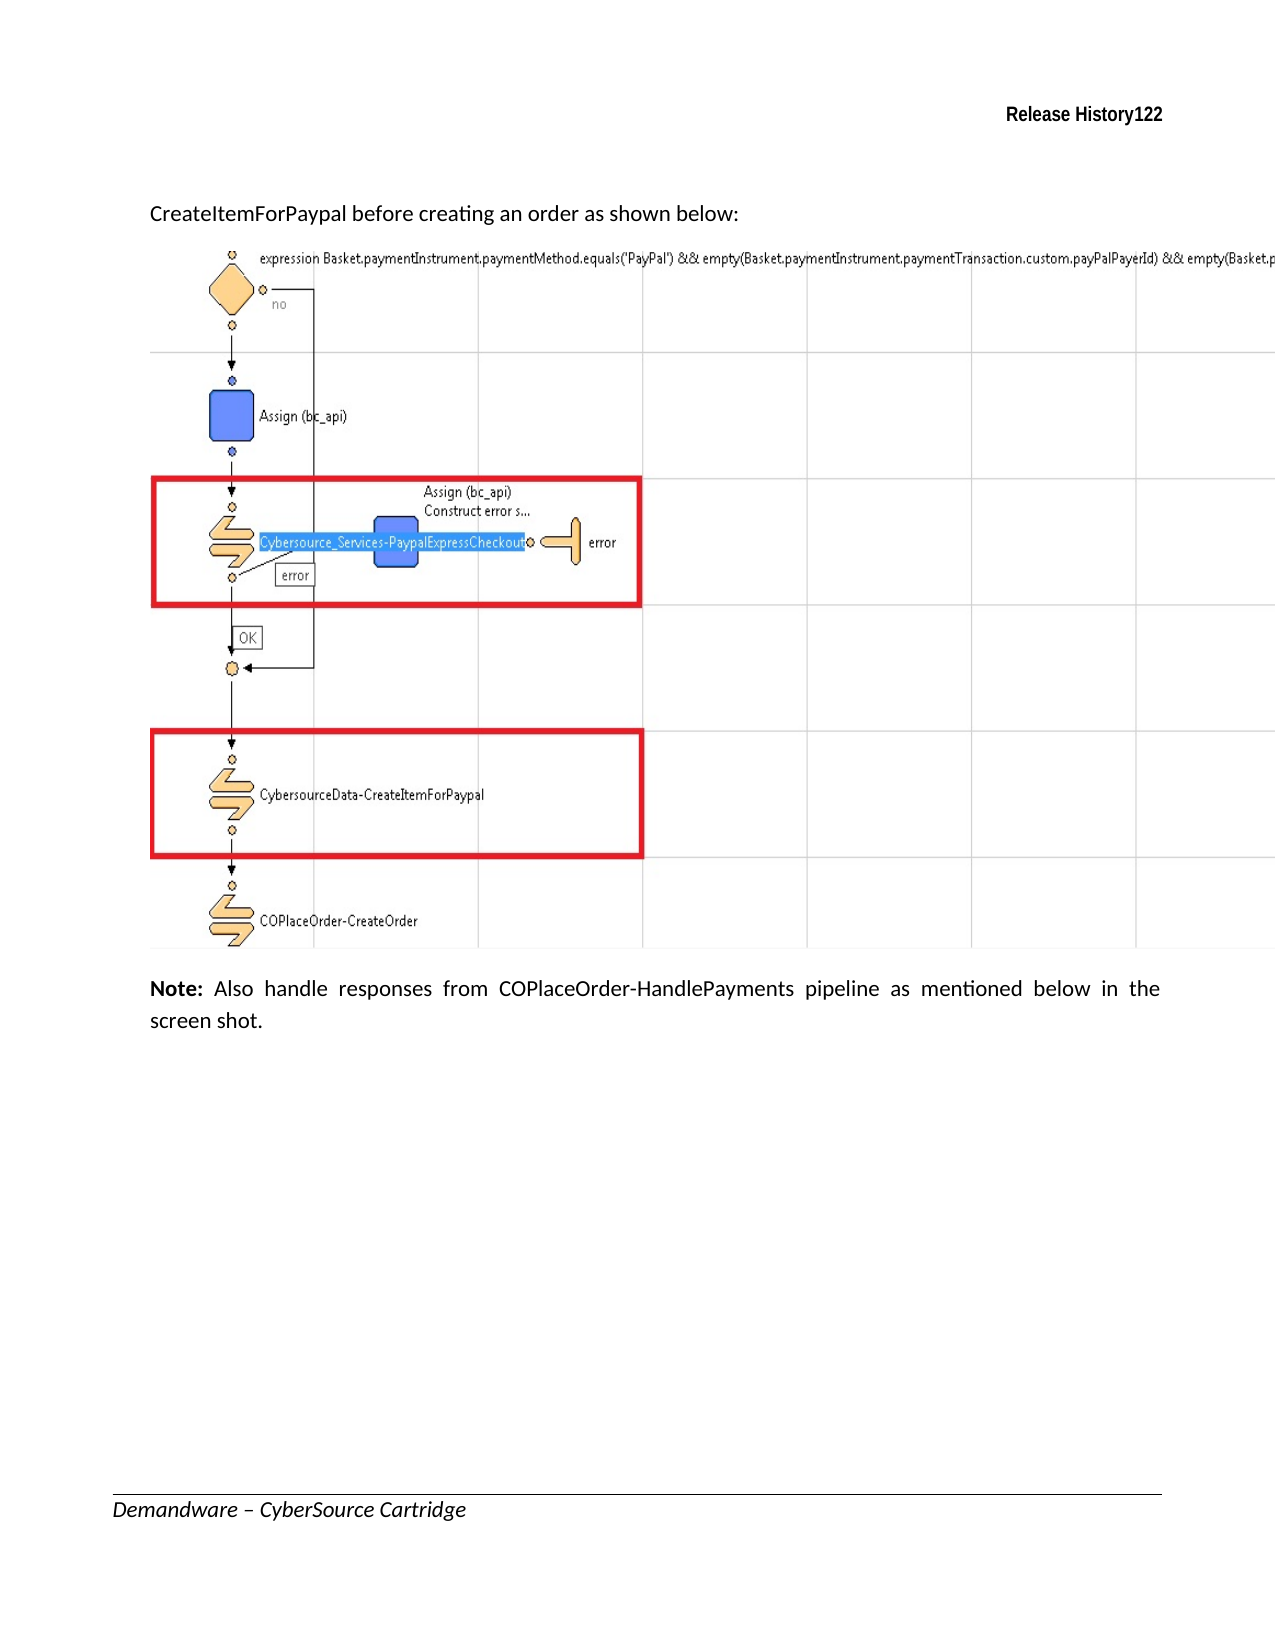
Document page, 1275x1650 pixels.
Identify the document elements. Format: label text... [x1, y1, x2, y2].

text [150, 199, 1162, 227]
text Note: Also handle responses from COPlaceOrder-HandlePayments pipeline as mentioned below in the screen shot. [150, 974, 1162, 1034]
picture [150, 251, 1275, 949]
